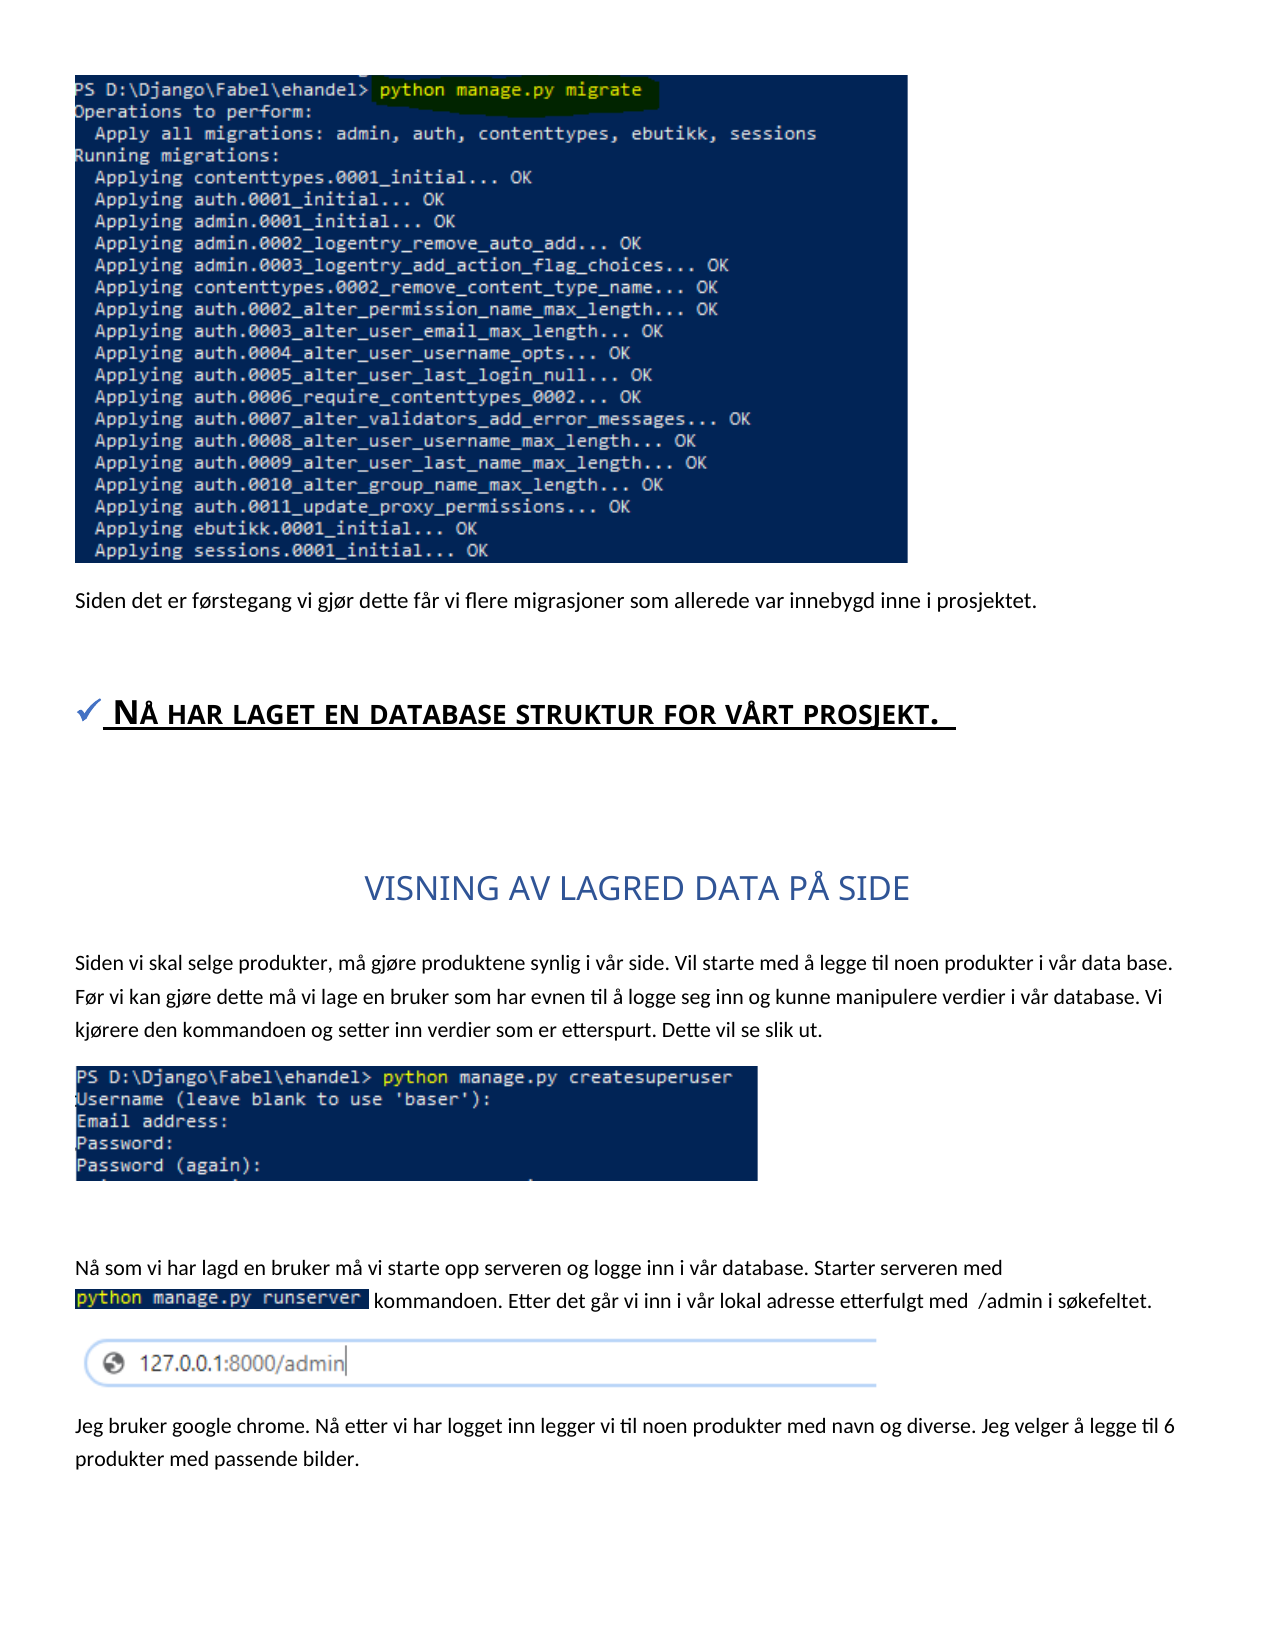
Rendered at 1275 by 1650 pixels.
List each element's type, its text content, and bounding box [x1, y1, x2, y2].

picture [75, 1289, 369, 1309]
picture [75, 1337, 877, 1389]
text Visning av lagred data på side [172, 865, 1102, 910]
picture [75, 1066, 758, 1181]
text Jeg bruker google chrome. Nå etter vi har logget inn legger vi til noen produkter med navn og diverse. Jeg velger å legge til 6 produkter med passende bilder. [75, 1412, 1200, 1472]
text Nå som vi har lagd en bruker må vi starte opp serveren og logge inn i vår database. Starter serveren med kommandoen. Etter det går vi inn i vår lokal adresse etterfulgt med /admin i søkefeltet. [75, 1254, 1200, 1314]
text Siden det er førstegang vi gjør dette får vi flere migrasjoner som allerede var innebygd inne i prosjektet. [75, 586, 1200, 614]
picture [75, 75, 908, 563]
subtitle Nå har laget en database struktur for vårt prosjekt. [75, 689, 1200, 734]
text Siden vi skal selge produkter, må gjøre produktene synlig i vår side. Vil starte med å legge til noen produkter i vår data base. Før vi kan gjøre dette må vi lage en bruker som har evnen til å logge seg inn og kunne manipulere verdier i vår database. Vi kjørere den kommandoen og setter inn verdier som er etterspurt. Dette vil se slik ut. [75, 949, 1200, 1043]
